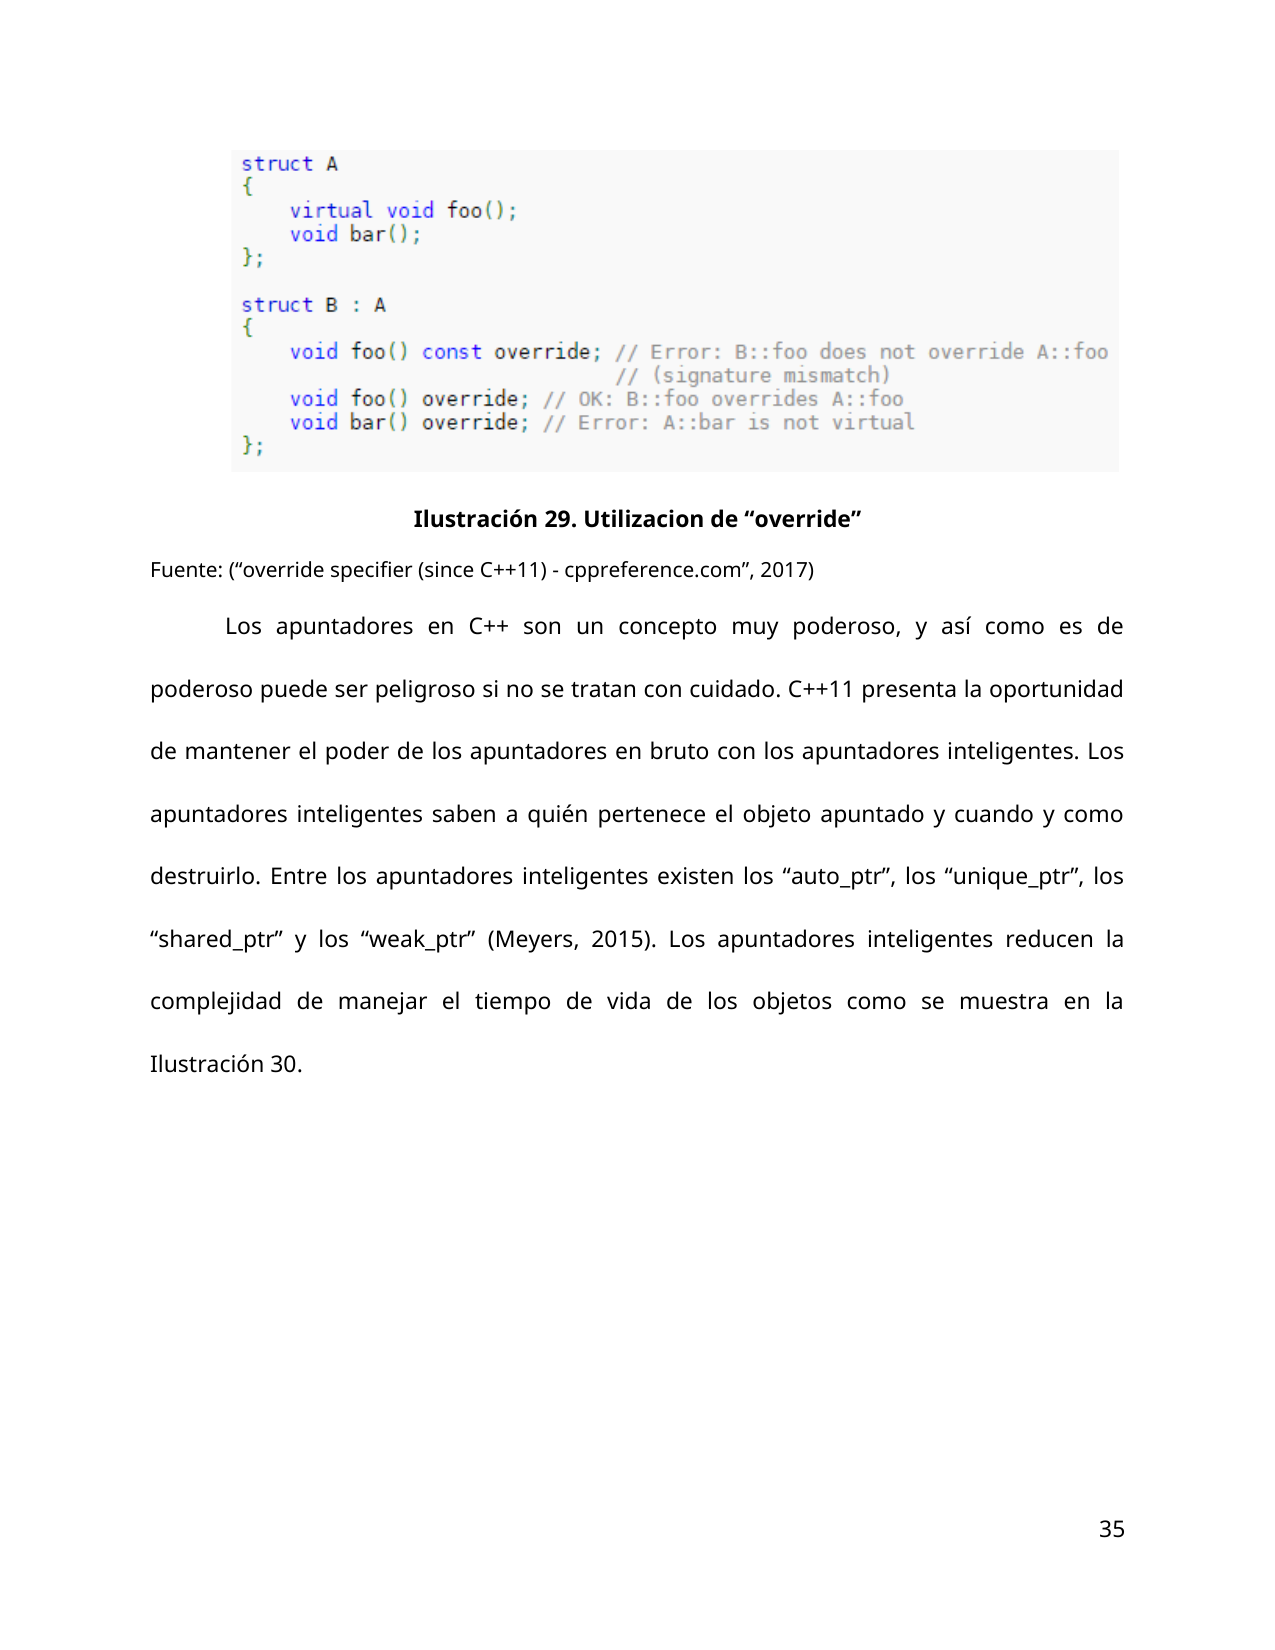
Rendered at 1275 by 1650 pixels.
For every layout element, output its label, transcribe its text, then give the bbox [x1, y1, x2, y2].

text Ilustración 29. Utilizacion de “override” [150, 503, 1125, 534]
text Los apuntadores en C++ son un concepto muy poderoso, y así como es de poderoso puede ser peligroso si no se tratan con cuidado. C++11 presenta la oportunidad de mantener el poder de los apuntadores en bruto con los apuntadores inteligentes. Los apuntadores inteligentes saben a quién pertenece el objeto apuntado y cuando y como destruirlo. Entre los apuntadores inteligentes existen los “auto_ptr”, los “unique_ptr”, los “shared_ptr” y los “weak_ptr” (Meyers, 2015). Los apuntadores inteligentes reducen la complejidad de manejar el tiempo de vida de los objetos como se muestra en la Ilustración 26. [150, 610, 1125, 1079]
picture [231, 150, 1119, 472]
text Fuente: (“override specifier (since C++11) - cppreference.com”, 2017) [150, 555, 1125, 584]
